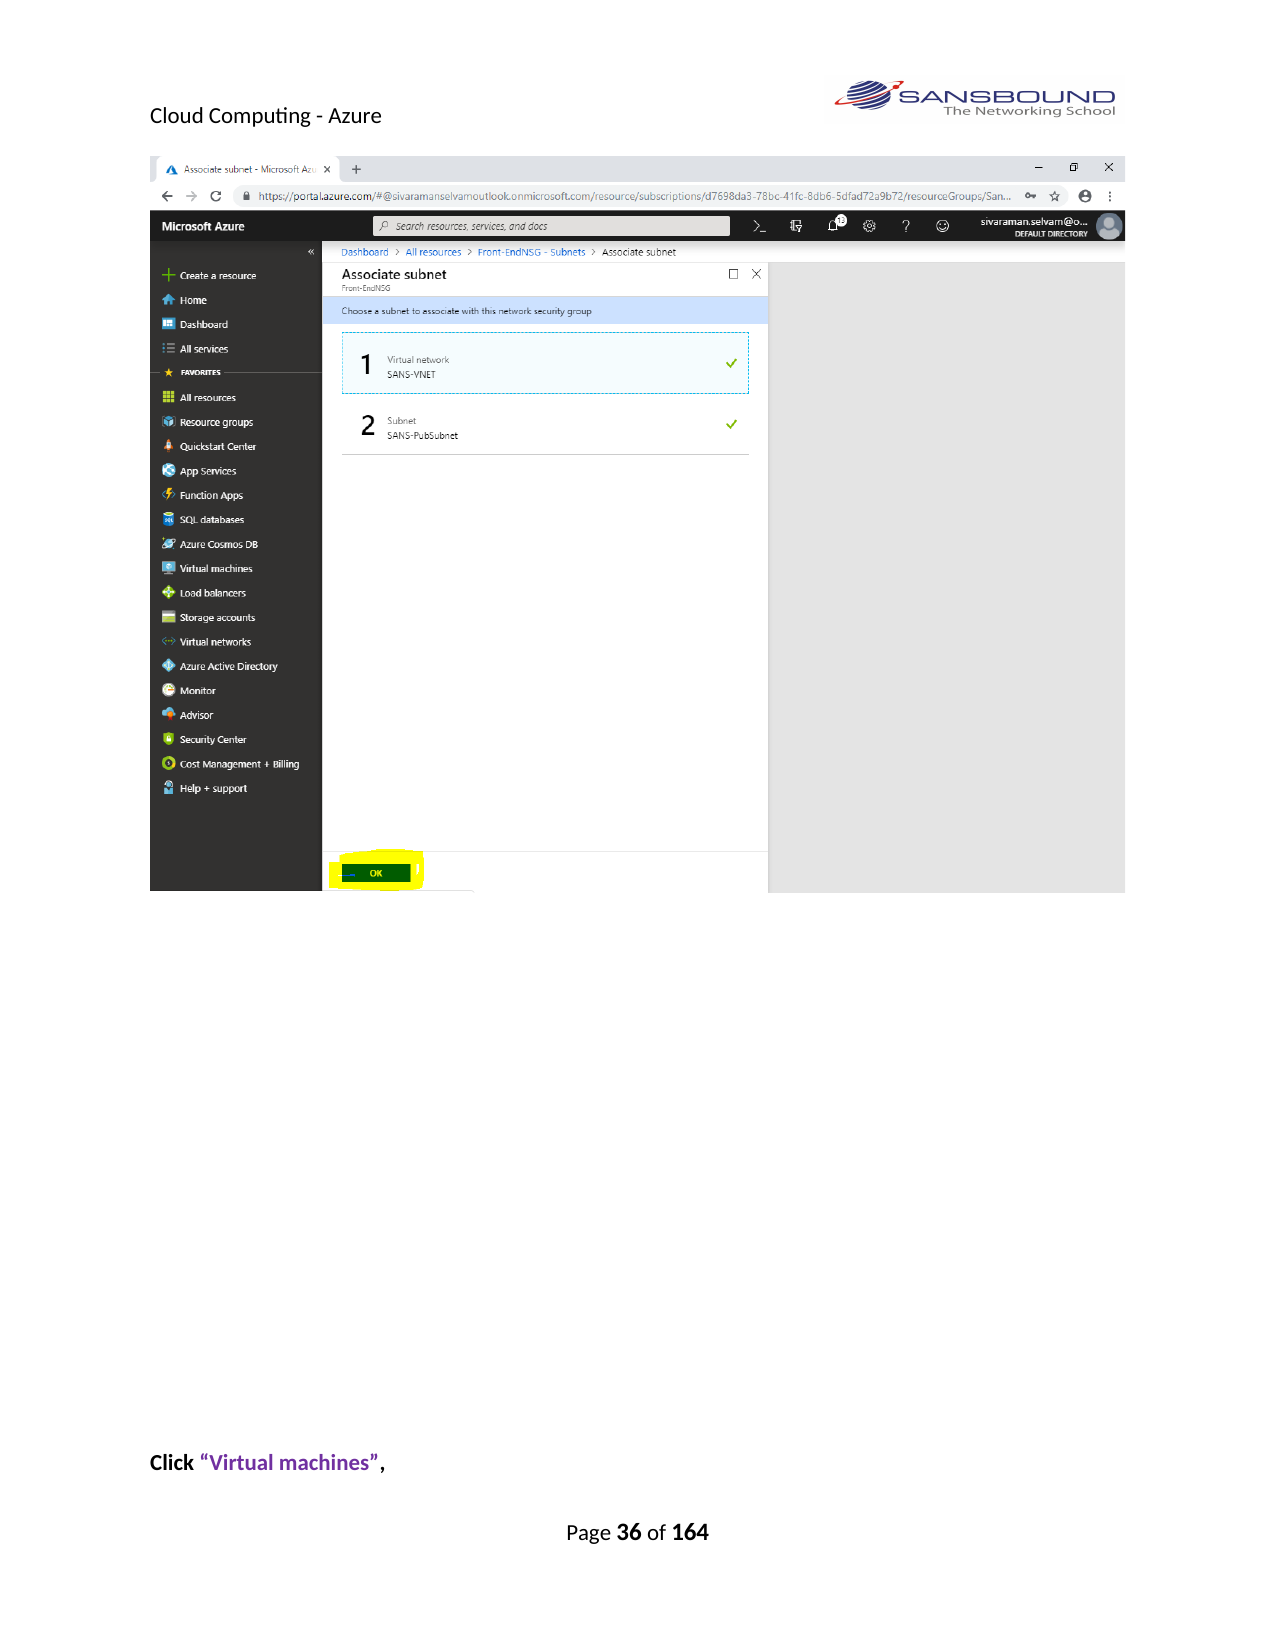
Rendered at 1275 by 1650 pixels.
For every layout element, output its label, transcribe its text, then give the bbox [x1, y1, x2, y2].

picture [150, 156, 1125, 893]
picture [823, 75, 1125, 124]
text Click “Virtual machines”, [150, 1448, 1125, 1476]
